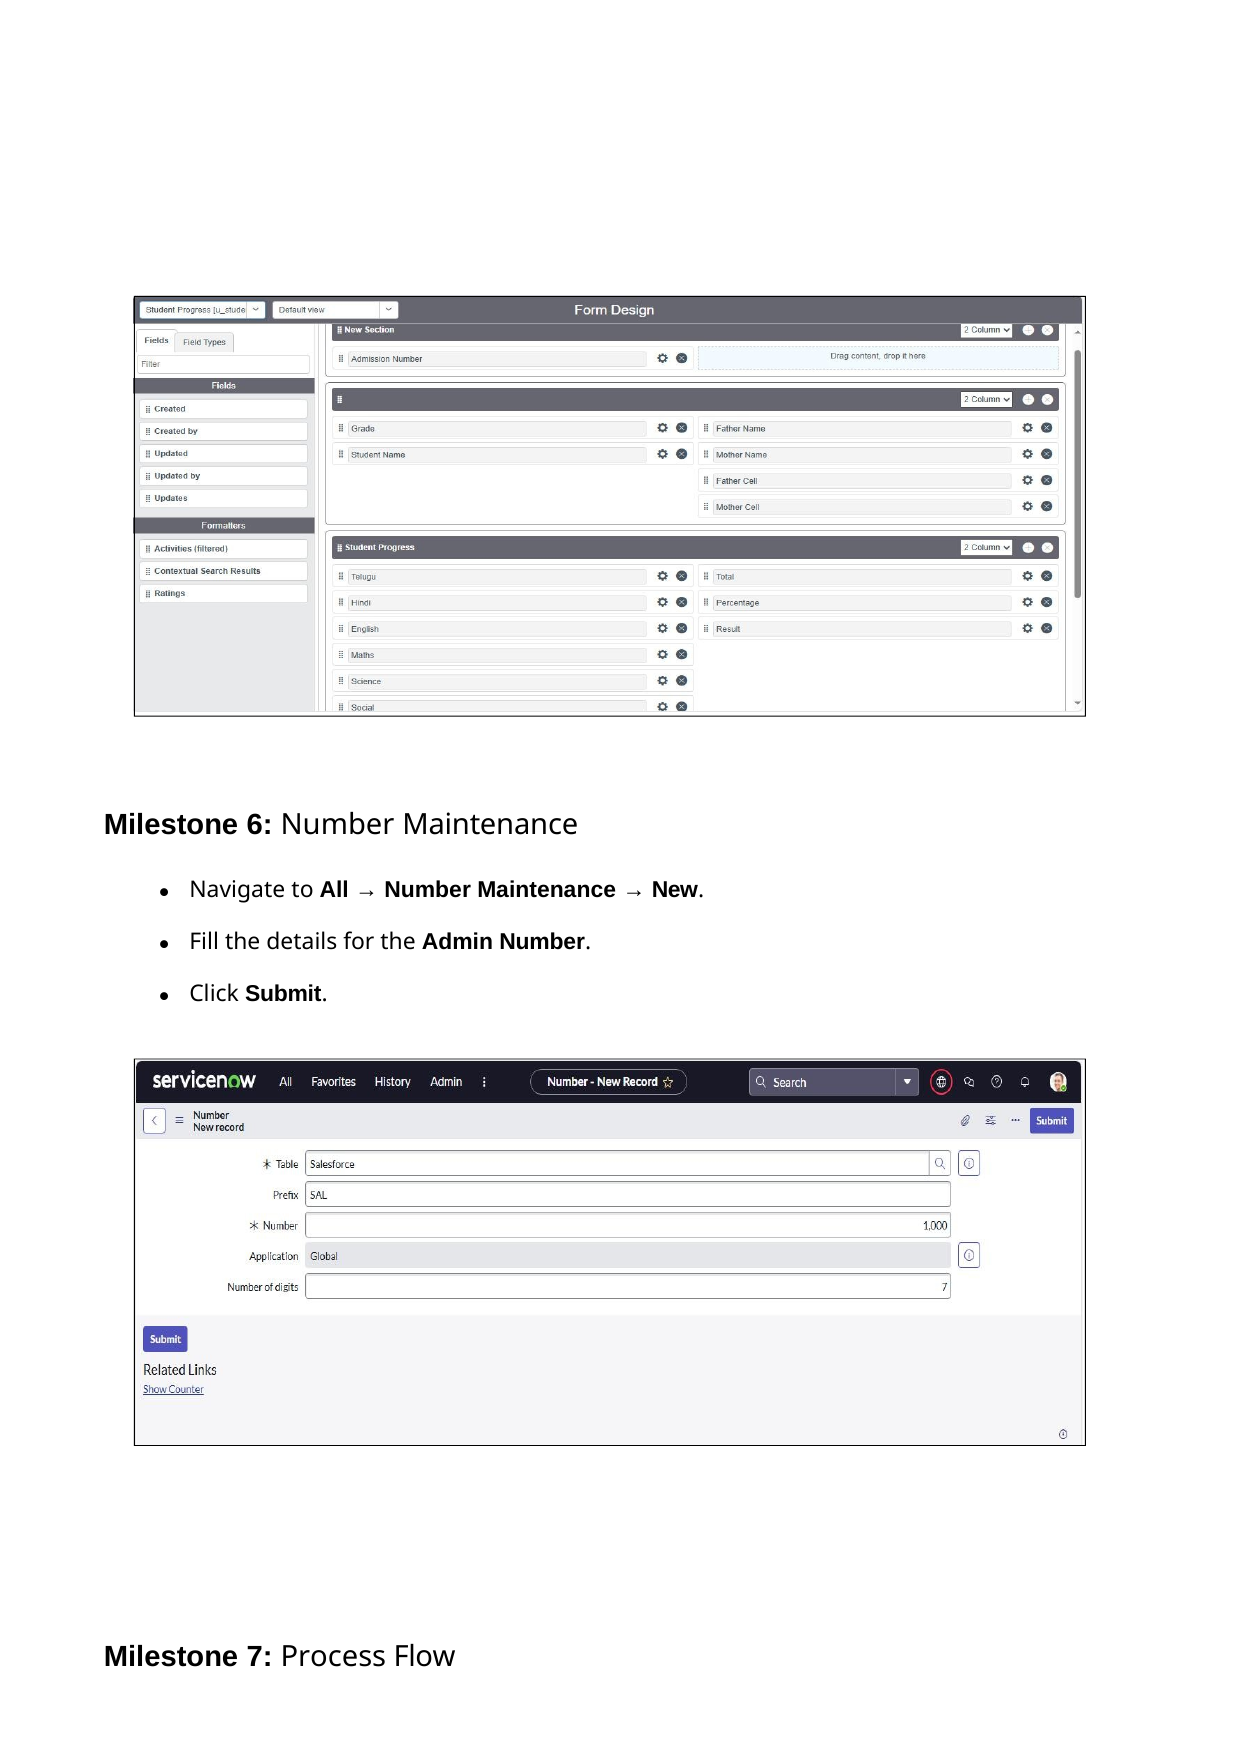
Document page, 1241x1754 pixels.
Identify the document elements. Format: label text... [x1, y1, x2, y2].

picture [135, 1060, 1083, 1445]
text Milestone 7: Process Flow [104, 1635, 1078, 1675]
picture [135, 297, 1084, 712]
list Click Submit. [159, 977, 1078, 1008]
list Fill the details for the Admin Number. [159, 925, 1078, 956]
text Milestone 6: Number Maintenance [104, 803, 1078, 843]
list Navigate to All → Number Maintenance → New. [159, 873, 1078, 904]
